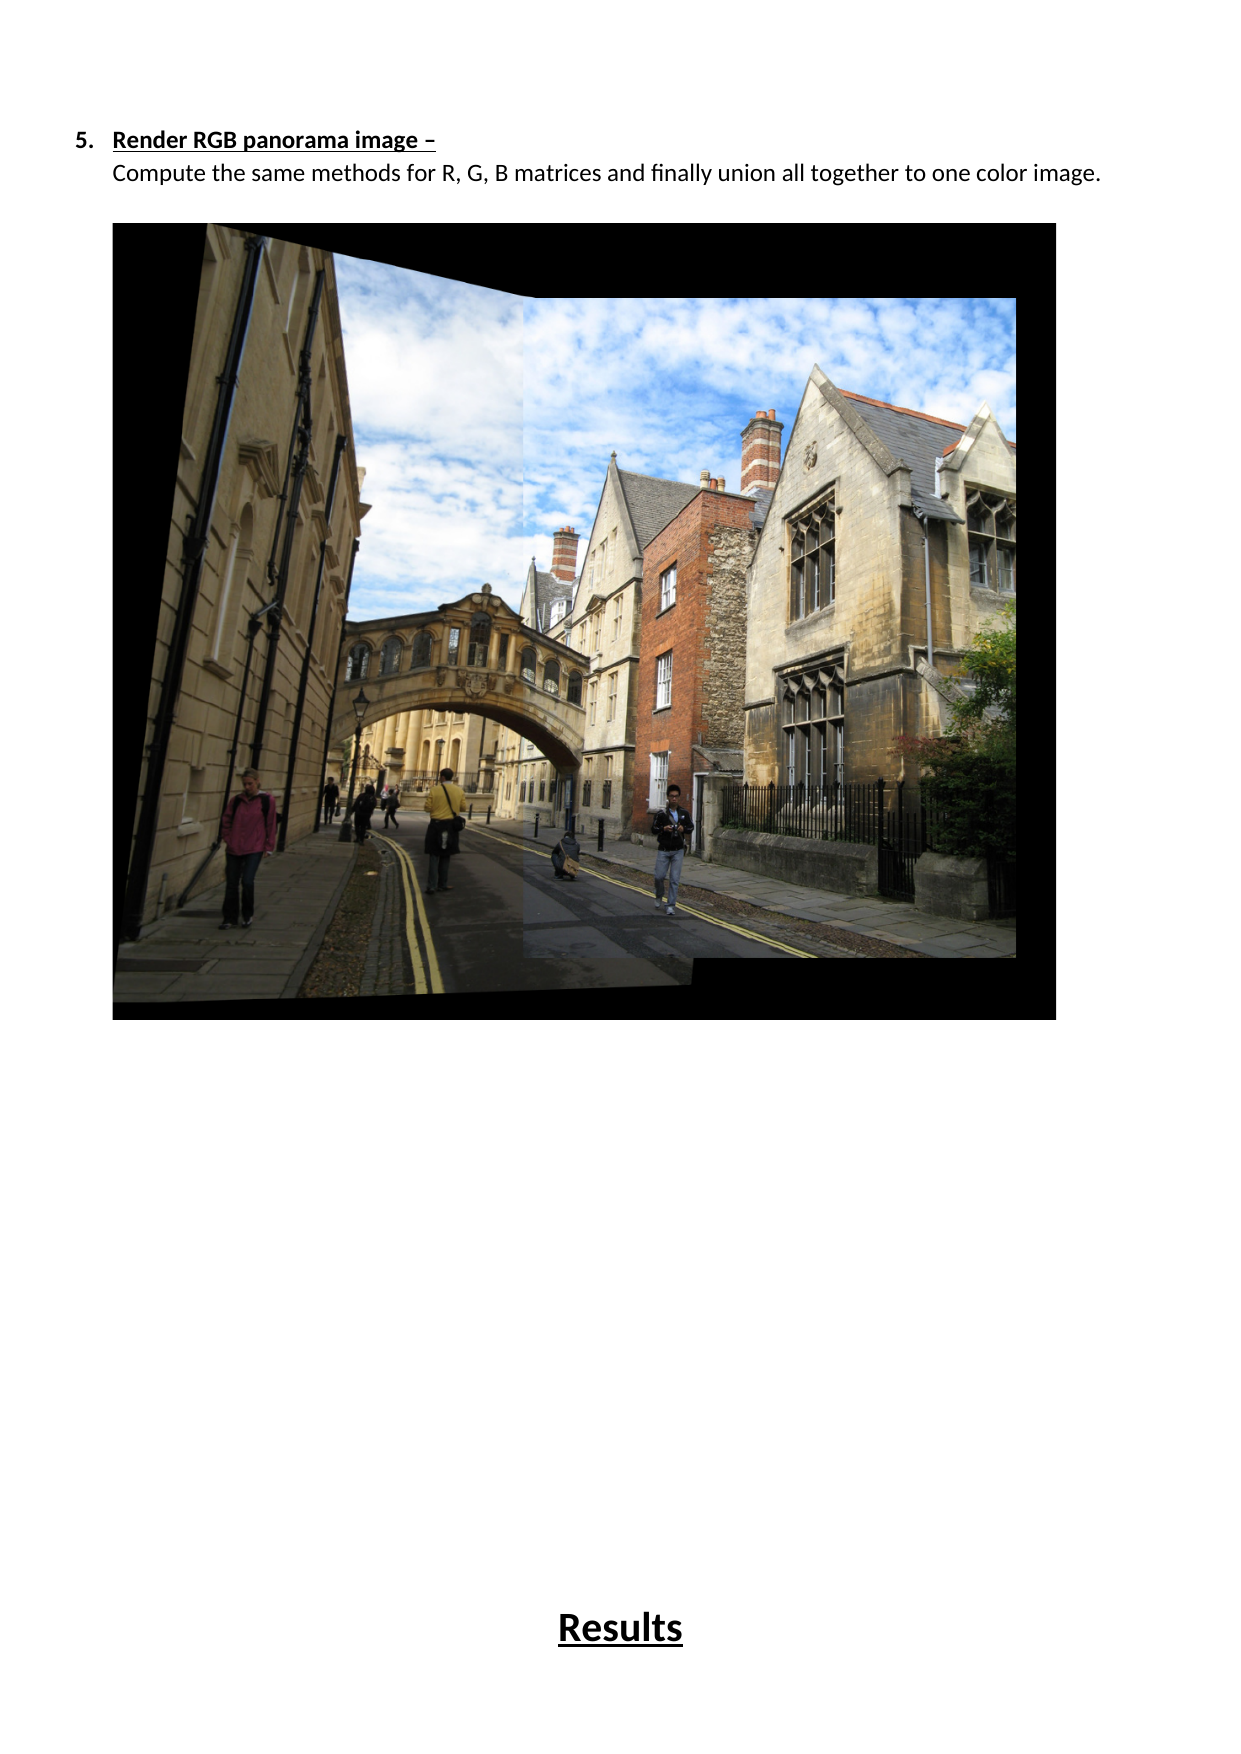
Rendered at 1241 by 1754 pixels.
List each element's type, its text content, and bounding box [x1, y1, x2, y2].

text Results [75, 1601, 1165, 1652]
list Compute the same methods for R, G, B matrices and finally union all together to one color image. [112, 157, 1165, 188]
picture [112, 223, 1057, 1020]
list Render RGB panorama image – [75, 124, 1165, 155]
